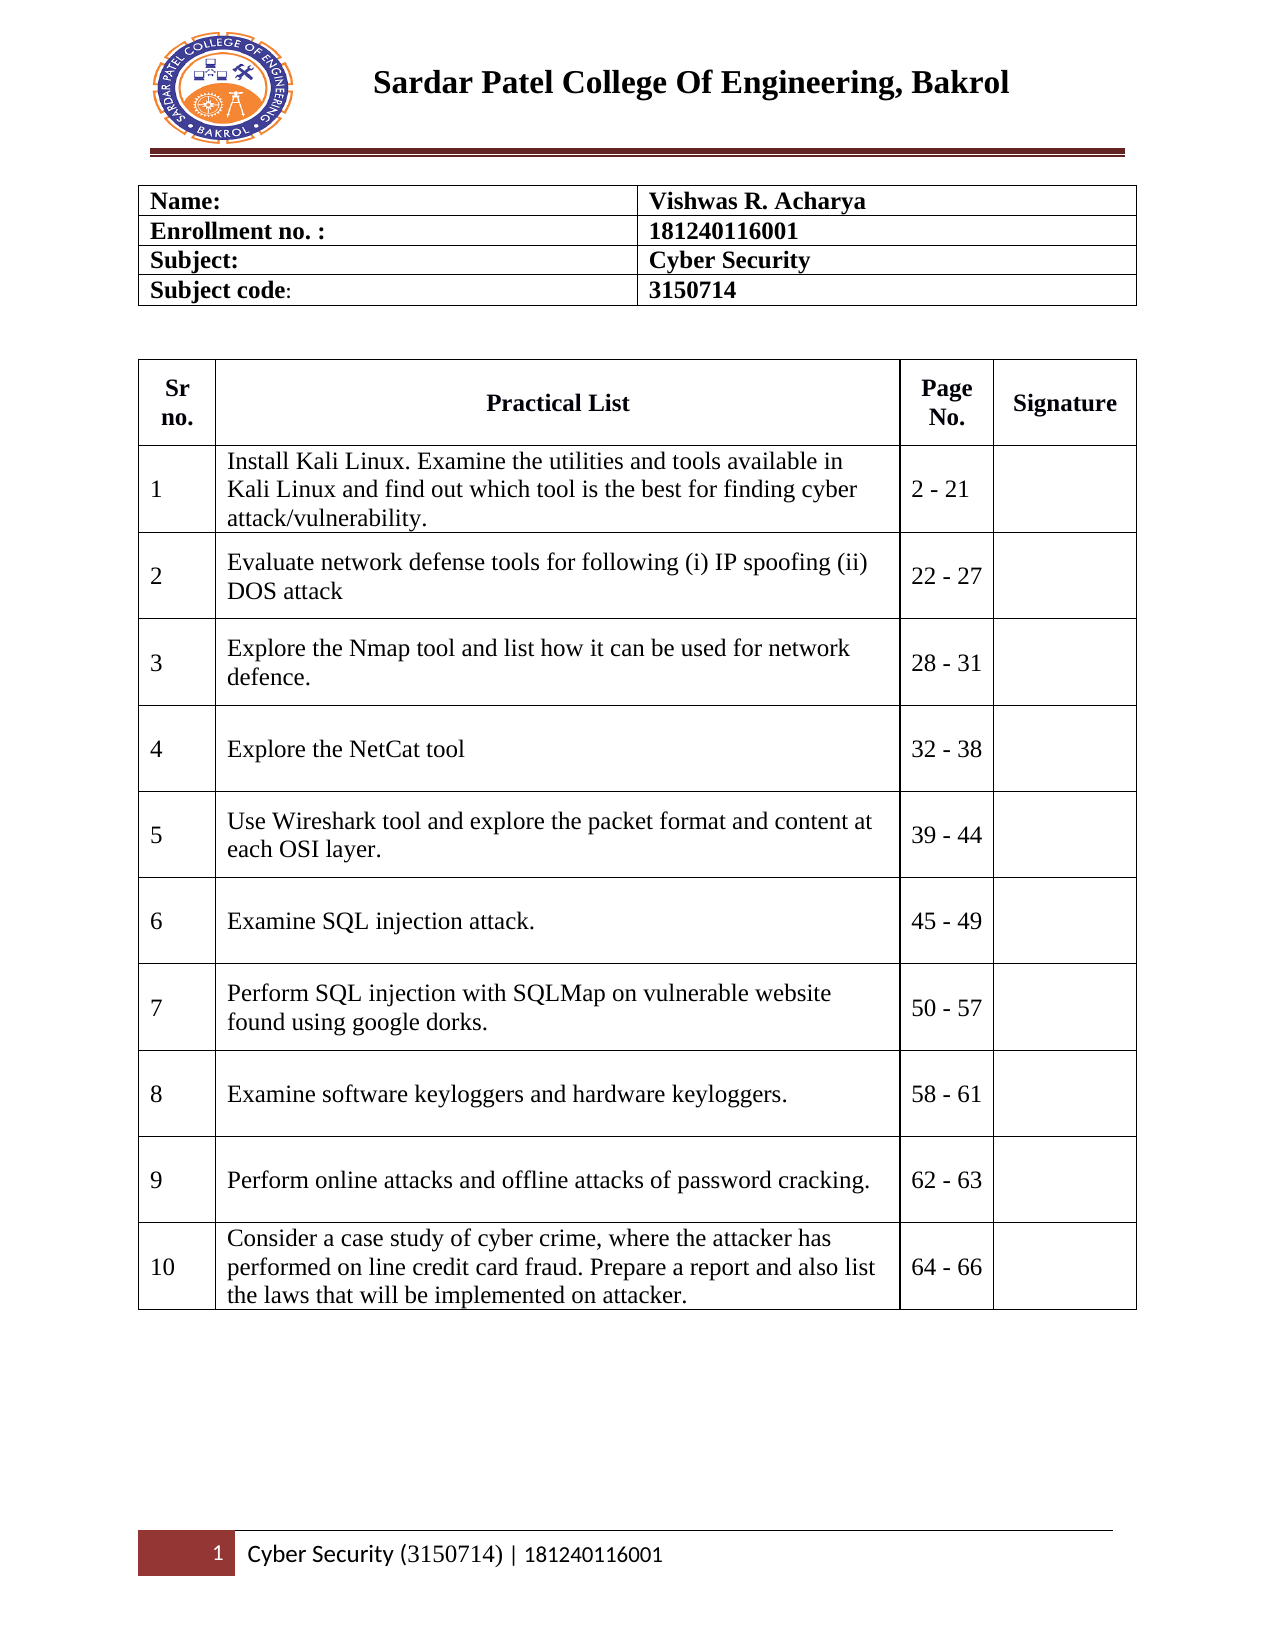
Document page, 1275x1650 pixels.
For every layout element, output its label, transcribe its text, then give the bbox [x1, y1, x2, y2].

table_cell Examine SQL injection attack. [216, 878, 899, 963]
table_cell 22 - 27 [901, 533, 993, 618]
table_cell 3 [139, 619, 215, 704]
table_cell 2 - 21 [901, 446, 993, 532]
table_cell Perform SQL injection with SQLMap on vulnerable website found using google dorks. [216, 964, 899, 1049]
table_cell 181240116001 [638, 216, 1136, 244]
table_cell 64 - 66 [901, 1223, 993, 1309]
table_cell [994, 706, 1136, 791]
table_header Name: [139, 186, 637, 215]
table_cell Cyber Security [638, 246, 1136, 274]
table_cell 28 - 31 [901, 619, 993, 704]
table_header Practical List [216, 360, 899, 445]
table_cell Explore the Nmap tool and list how it can be used for network defence. [216, 619, 899, 704]
table_cell 7 [139, 964, 215, 1049]
table_cell Examine software keyloggers and hardware keyloggers. [216, 1051, 899, 1136]
table_cell 5 [139, 792, 215, 877]
table_cell 2 [139, 533, 215, 618]
table_cell 9 [139, 1137, 215, 1222]
table_cell [994, 619, 1136, 704]
table_cell [994, 533, 1136, 618]
table_cell 10 [139, 1223, 215, 1309]
table_cell 8 [139, 1051, 215, 1136]
table_cell 45 - 49 [901, 878, 993, 963]
table_cell 50 - 57 [901, 964, 993, 1049]
table_cell Use Wireshark tool and explore the packet format and content at each OSI layer. [216, 792, 899, 877]
table_cell 6 [139, 878, 215, 963]
table_cell [994, 1137, 1136, 1222]
table_cell [994, 964, 1136, 1049]
table_cell 32 - 38 [901, 706, 993, 791]
table_cell Enrollment no. : [139, 216, 637, 244]
table_header Page No. [901, 360, 993, 445]
table_cell Subject code: [139, 275, 637, 304]
table_cell 62 - 63 [901, 1137, 993, 1222]
table_header Vishwas R. Acharya [638, 186, 1136, 215]
table_cell Consider a case study of cyber crime, where the attacker has performed on line credit card fraud. Prepare a report and also list the laws that will be implemented on attacker. [216, 1223, 899, 1309]
table_cell [994, 1223, 1136, 1309]
table_header Sr no. [139, 360, 215, 445]
table_cell [994, 1051, 1136, 1136]
table_cell [994, 446, 1136, 532]
table_cell [994, 878, 1136, 963]
picture [150, 30, 296, 146]
table_cell 3150714 [638, 275, 1136, 304]
table_cell 58 - 61 [901, 1051, 993, 1136]
table_cell [994, 792, 1136, 877]
table_cell Explore the NetCat tool [216, 706, 899, 791]
table_header Signature [994, 360, 1136, 445]
table_cell 1 [139, 446, 215, 532]
table_cell 4 [139, 706, 215, 791]
table_cell Install Kali Linux. Examine the utilities and tools available in Kali Linux and find out which tool is the best for finding cyber attack/vulnerability. [216, 446, 899, 532]
table_cell Perform online attacks and offline attacks of password cracking. [216, 1137, 899, 1222]
table_cell Subject: [139, 246, 637, 274]
table_cell Evaluate network defense tools for following (i) IP spoofing (ii) DOS attack [216, 533, 899, 618]
table_cell 39 - 44 [901, 792, 993, 877]
